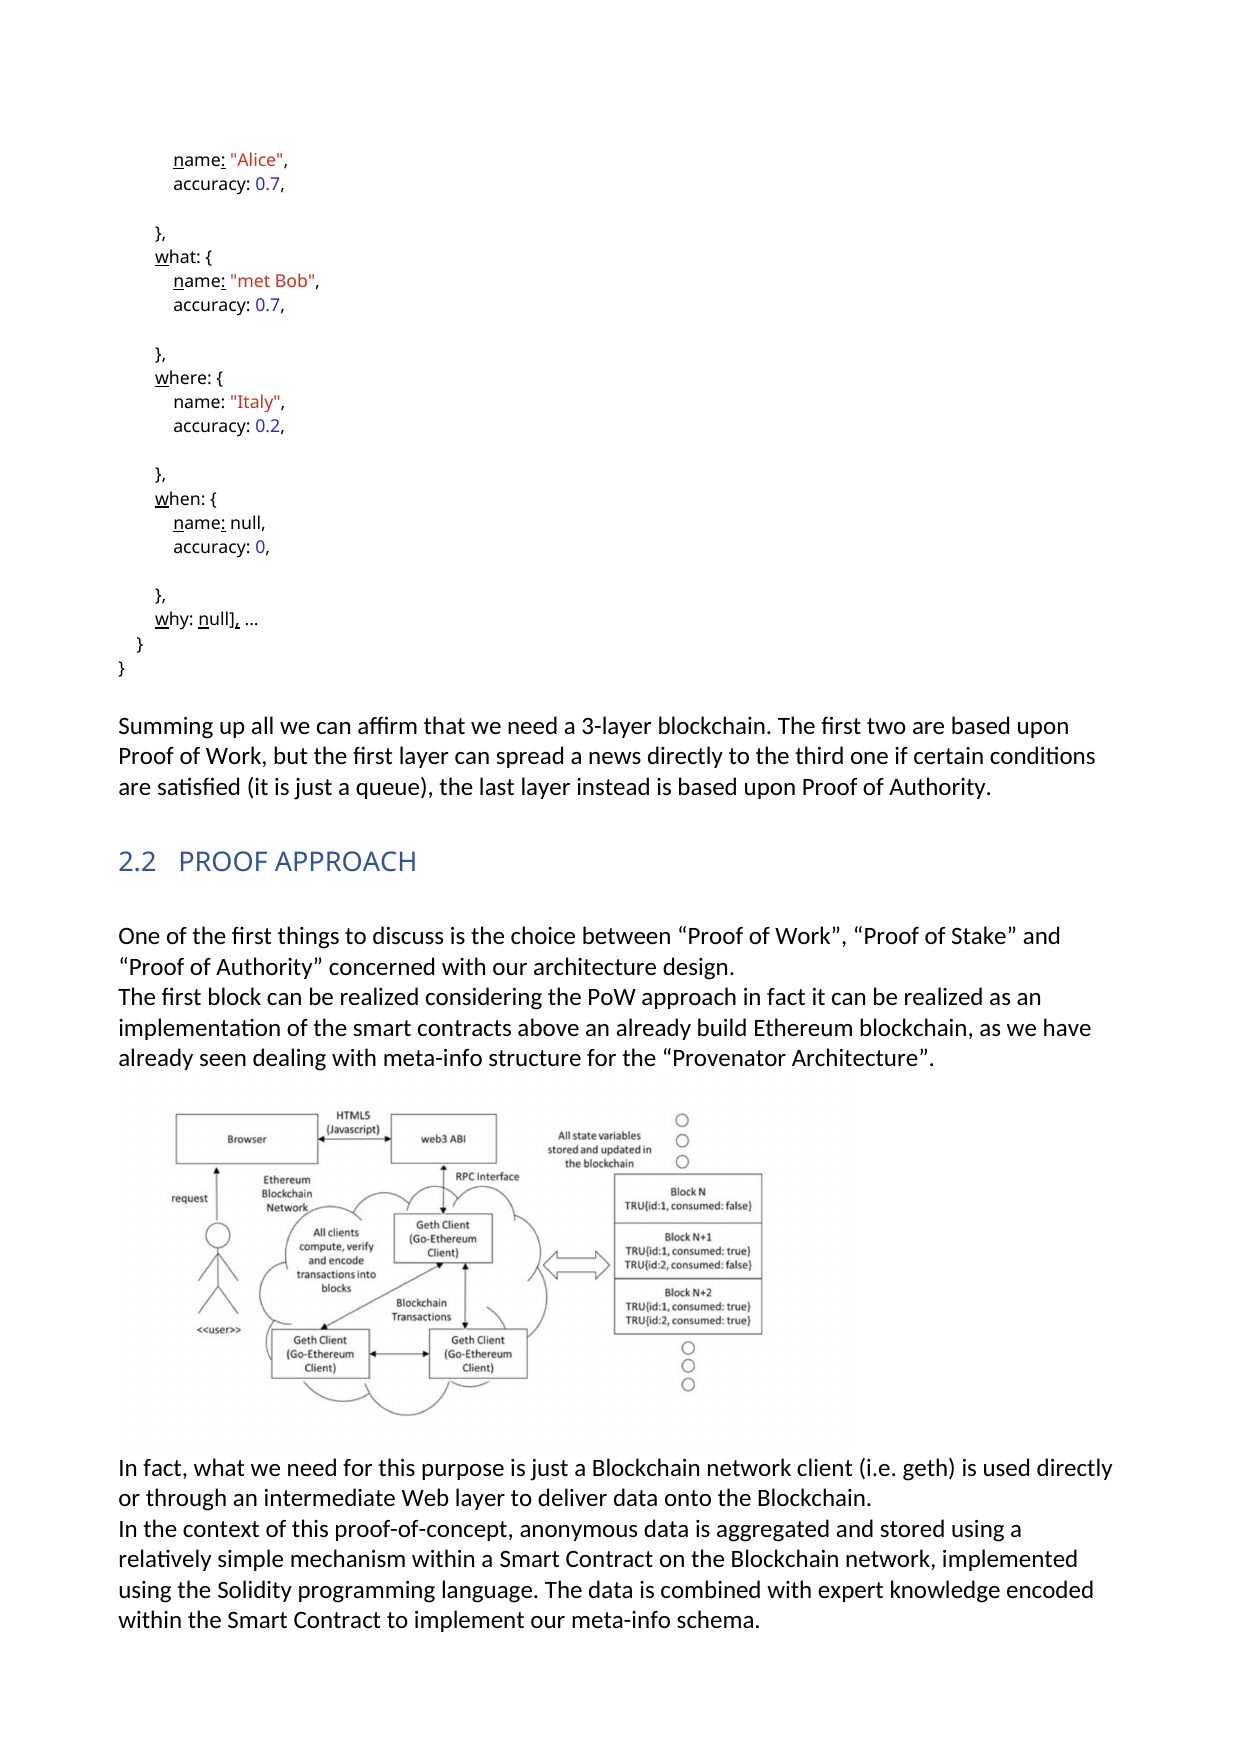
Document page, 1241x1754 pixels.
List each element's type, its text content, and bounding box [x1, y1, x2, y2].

subtitle PROOF APPROACH [118, 842, 1122, 879]
text The first block can be realized considering the PoW approach in fact it can be realized as an implementation of the smart contracts above an already build Ethereum blockchain, as we have already seen dealing with meta-info structure for the “Provenator Architecture”. [118, 981, 1122, 1073]
picture [118, 1072, 852, 1452]
text Summing up all we can affirm that we need a 3-layer blockchain. The first two are based upon Proof of Work, but the first layer can spread a news directly to the third one if certain conditions are satisfied (it is just a queue), the last layer instead is based upon Proof of Authority. [118, 710, 1122, 801]
text }, [118, 462, 1122, 486]
text where: { [118, 365, 1122, 389]
text }, [118, 341, 1122, 365]
text when: { [118, 486, 1122, 510]
text name: "Alice", [118, 148, 1122, 172]
text }, [118, 220, 1122, 244]
text name: "Italy", [118, 389, 1122, 413]
text }, [118, 583, 1122, 607]
text name: "met Bob", [118, 268, 1122, 293]
text } [118, 655, 1122, 679]
text In the context of this proof-of-concept, anonymous data is aggregated and stored using a relatively simple mechanism within a Smart Contract on the Blockchain network, implemented using the Solidity programming language. The data is combined with expert knowledge encoded within the Smart Contract to implement our meta-info schema. [118, 1513, 1122, 1635]
text accuracy: 0.2, [118, 413, 1122, 438]
text One of the first things to discuss is the choice between “Proof of Work”, “Proof of Stake” and “Proof of Authority” concerned with our architecture design. [118, 920, 1122, 981]
text accuracy: 0.7, [118, 172, 1122, 196]
text In fact, what we need for this purpose is just a Blockchain network client (i.e. geth) is used directly or through an intermediate Web layer to deliver data onto the Blockchain. [118, 1452, 1122, 1513]
text why: null], ... [118, 607, 1122, 631]
text accuracy: 0.7, [118, 293, 1122, 317]
text name: null, [118, 510, 1122, 534]
text } [118, 631, 1122, 655]
text what: { [118, 244, 1122, 268]
text accuracy: 0, [118, 534, 1122, 558]
